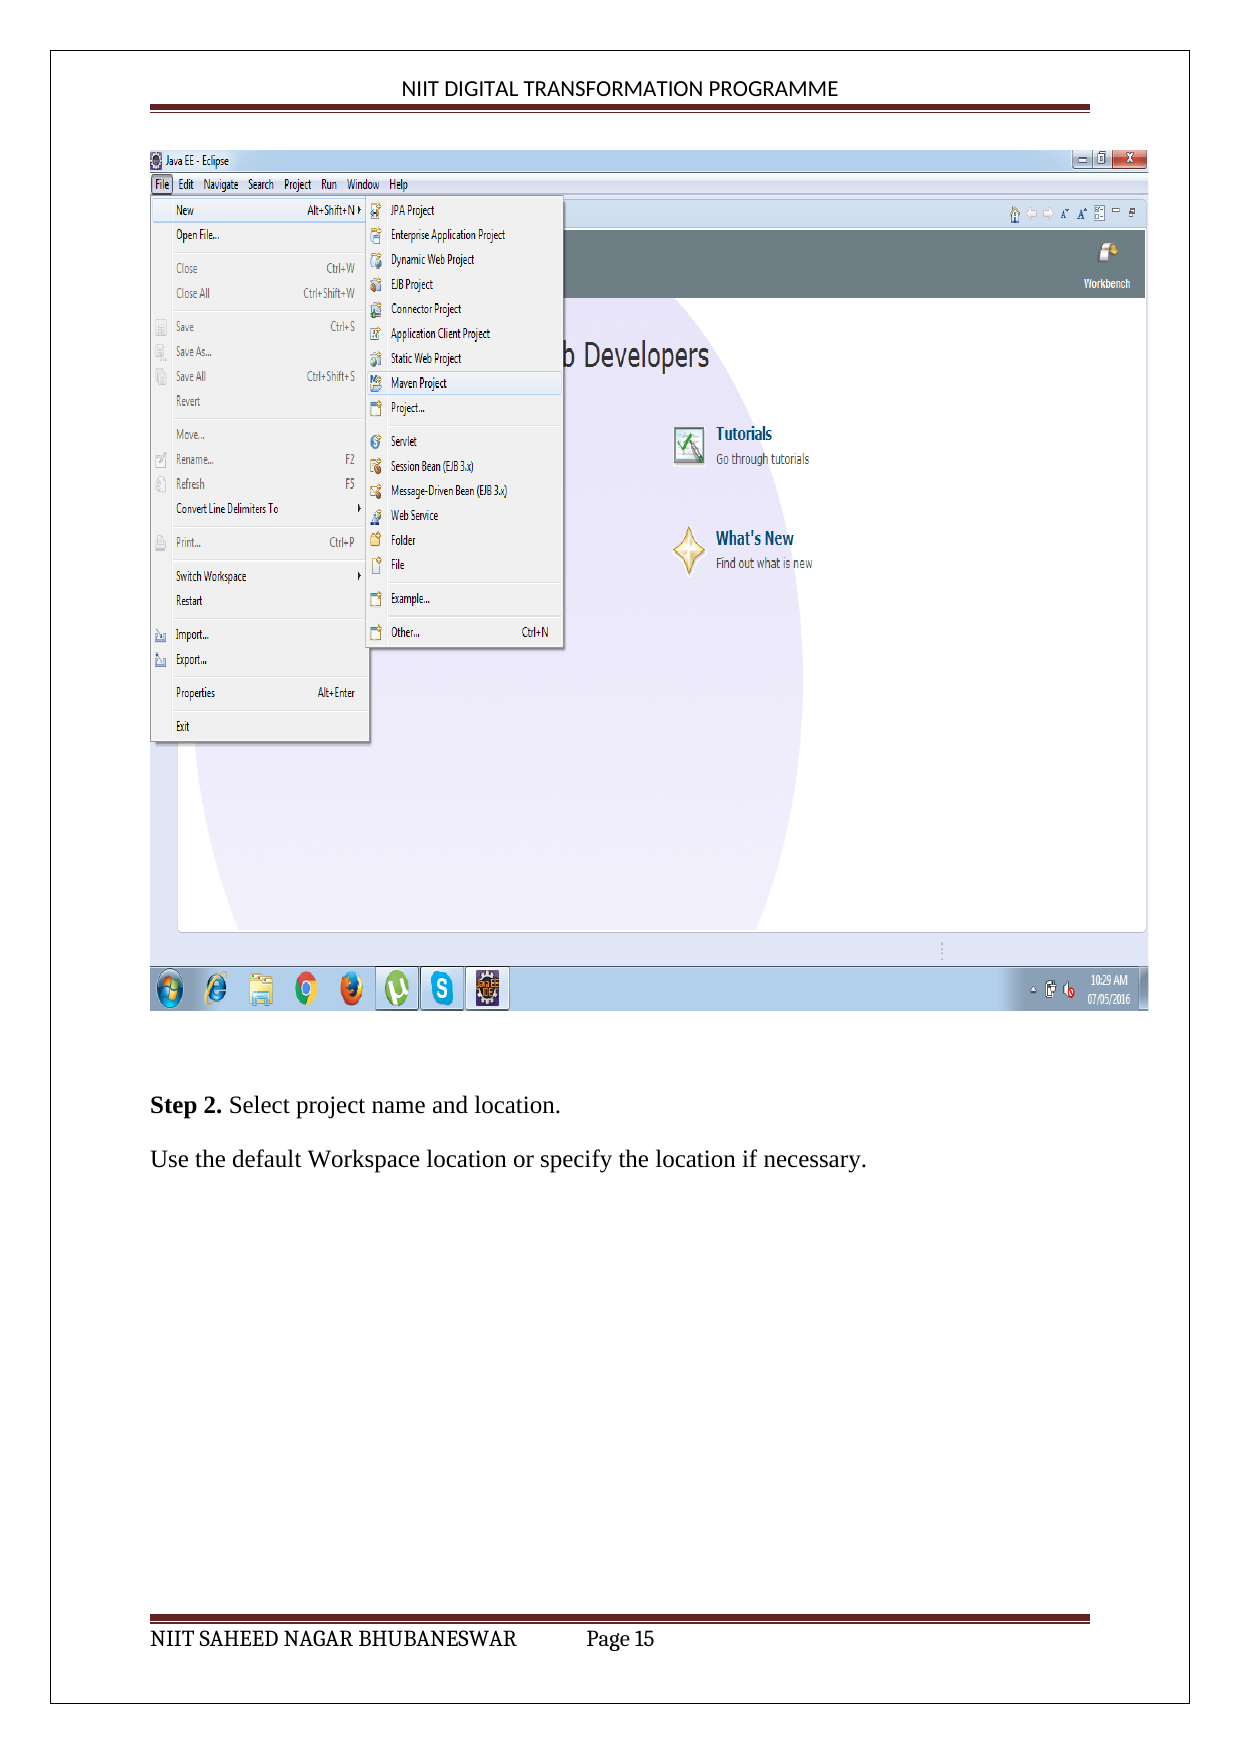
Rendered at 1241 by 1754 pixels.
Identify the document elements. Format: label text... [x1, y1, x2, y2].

text Use the default Workspace location or specify the location if necessary. [150, 1144, 1090, 1172]
picture [150, 150, 1149, 1011]
text Step 2. Select project name and location. [150, 1090, 1090, 1118]
